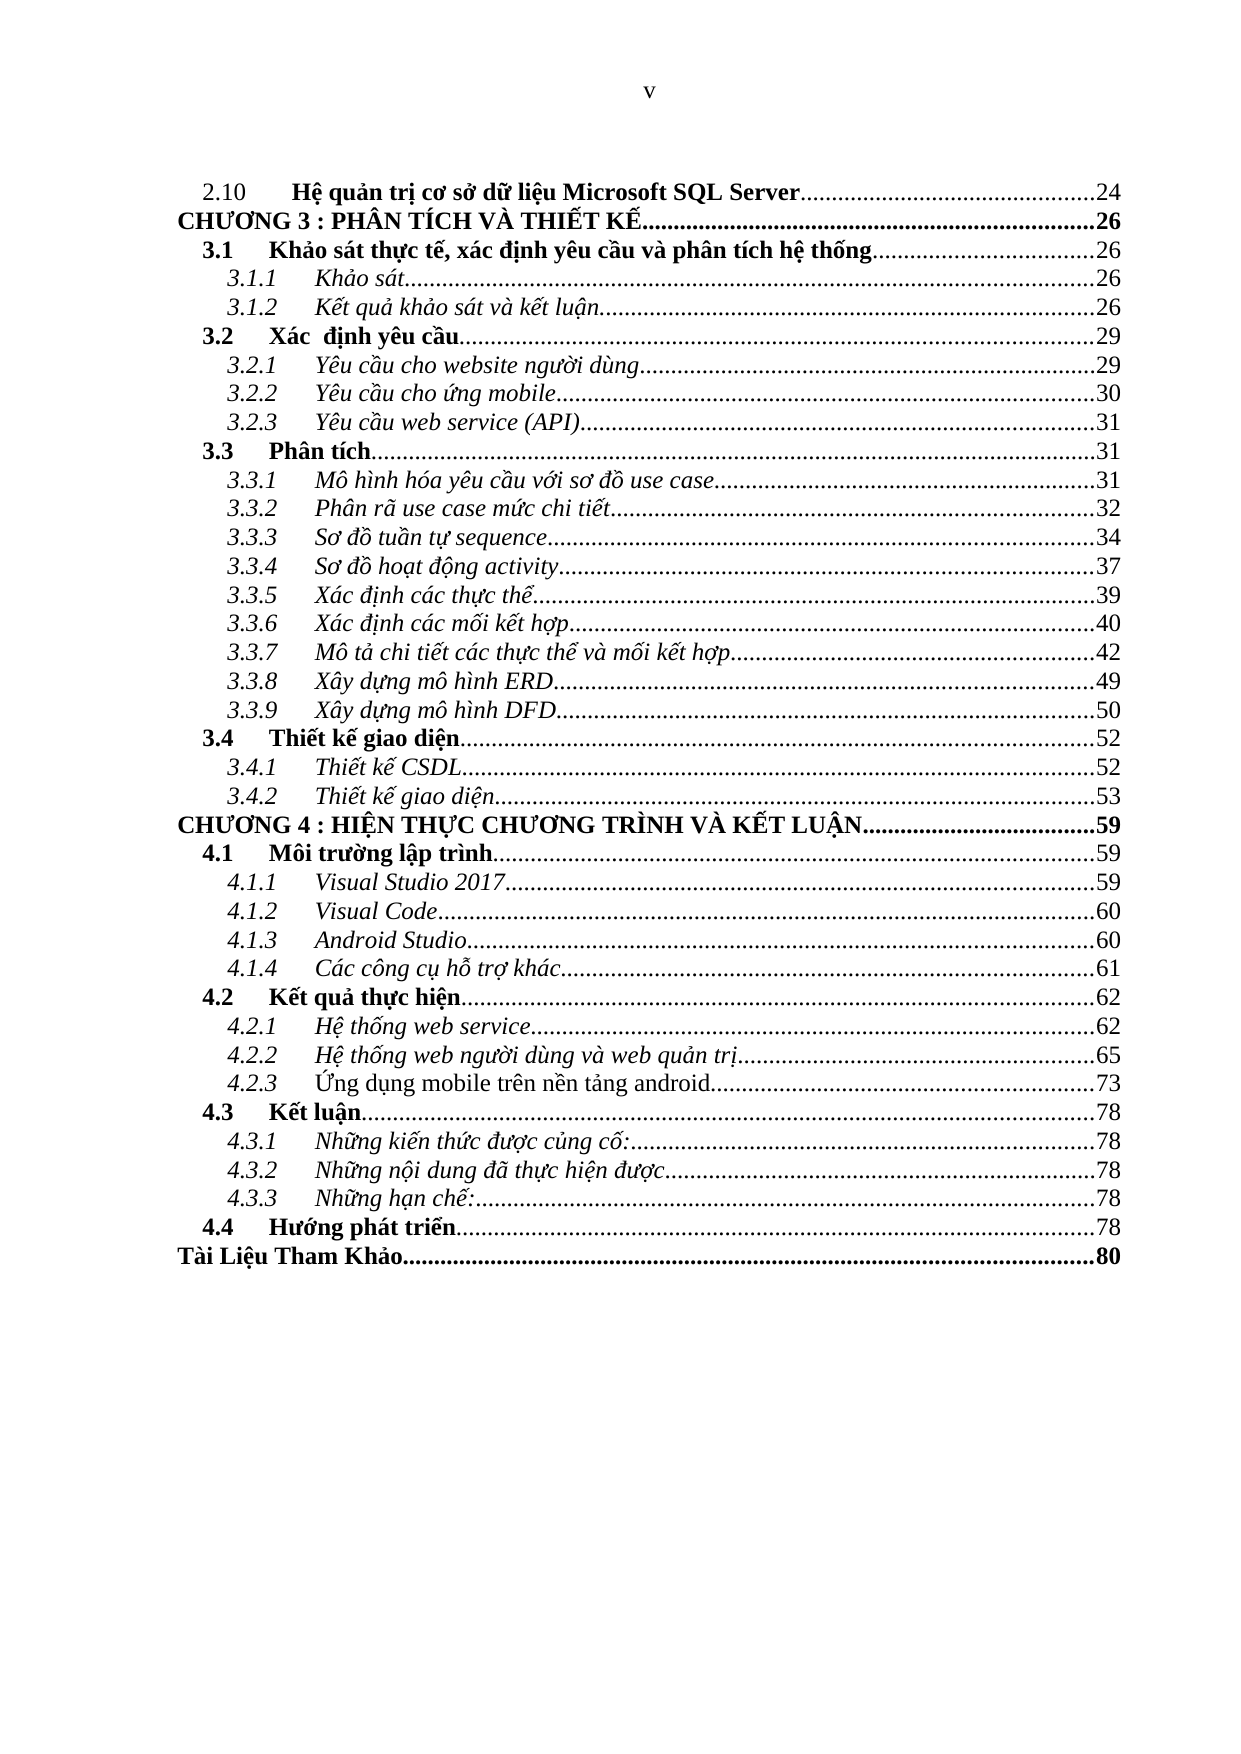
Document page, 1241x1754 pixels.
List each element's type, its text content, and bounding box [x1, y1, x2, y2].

text 3.3.4 Sơ đồ hoạt động activity 37 [227, 551, 1122, 580]
text 4.2.2 Hệ thống web người dùng và web quản trị 65 [227, 1040, 1122, 1068]
text 3.3.2 Phân rã use case mức chi tiết 32 [227, 493, 1122, 522]
text 3.3.3 Sơ đồ tuần tự sequence 34 [227, 522, 1122, 551]
text 3.4.1 Thiết kế CSDL 52 [227, 752, 1122, 781]
text 3.2.3 Yêu cầu web service (API) 31 [227, 407, 1122, 436]
text 4.1.1 Visual Studio 2017 59 [227, 867, 1122, 896]
text 3.3.8 Xây dựng mô hình ERD 49 [227, 666, 1122, 695]
text 3.1.2 Kết quả khảo sát và kết luận. 26 [227, 292, 1122, 321]
text 3.3.7 Mô tả chi tiết các thực thể và mối kết hợp 42 [227, 637, 1122, 666]
text 4.2.3 Ứng dụng mobile trên nền tảng android 73 [227, 1068, 1122, 1097]
text 4.4 Hướng phát triển 78 [202, 1212, 1122, 1241]
text 3.2.1 Yêu cầu cho website người dùng 29 [227, 350, 1122, 378]
text 3.4.2 Thiết kế giao diện 53 [227, 781, 1122, 810]
text 3.1.1 Khảo sát 26 [227, 263, 1122, 292]
text 3.4 Thiết kế giao diện 52 [202, 723, 1122, 752]
text 3.3.1 Mô hình hóa yêu cầu với sơ đồ use case 31 [227, 465, 1122, 493]
text 2.10 Hệ quản trị cơ sở dữ liệu Microsoft SQL Server 24 [202, 177, 1122, 206]
text 3.3.6 Xác định các mối kết hợp 40 [227, 608, 1122, 637]
text 3.2.2 Yêu cầu cho ứng mobile 30 [227, 378, 1122, 407]
text 4.2 Kết quả thực hiện 62 [202, 982, 1122, 1011]
text 4.1.3 Android Studio 60 [227, 925, 1122, 953]
text Tài Liệu Tham Khảo 80 [177, 1241, 1122, 1270]
text CHƯƠNG 3 : PHÂN TÍCH VÀ THIẾT KẾ 26 [177, 206, 1122, 235]
text 4.3.1 Những kiến thức được củng cố: 78 [227, 1126, 1122, 1155]
text 3.2 Xác định yêu cầu 29 [202, 321, 1122, 350]
text 4.1.2 Visual Code 60 [227, 896, 1122, 925]
text 3.3.5 Xác định các thực thể 39 [227, 580, 1122, 608]
text 3.1 Khảo sát thực tế, xác định yêu cầu và phân tích hệ thống 26 [202, 235, 1122, 263]
text 3.3.9 Xây dựng mô hình DFD 50 [227, 695, 1122, 723]
text 4.3 Kết luận 78 [202, 1097, 1122, 1126]
text 4.1.4 Các công cụ hỗ trợ khác 61 [227, 953, 1122, 982]
text 4.3.3 Những hạn chế: 78 [227, 1183, 1122, 1212]
text 4.1 Môi trường lập trình 59 [202, 838, 1122, 867]
text 4.3.2 Những nội dung đã thực hiện được 78 [227, 1155, 1122, 1183]
text 3.3 Phân tích 31 [202, 436, 1122, 465]
text 4.2.1 Hệ thống web service 62 [227, 1011, 1122, 1040]
text CHƯƠNG 4 : HIỆN THỰC CHƯƠNG TRÌNH VÀ KẾT LUẬN 59 [177, 810, 1122, 838]
